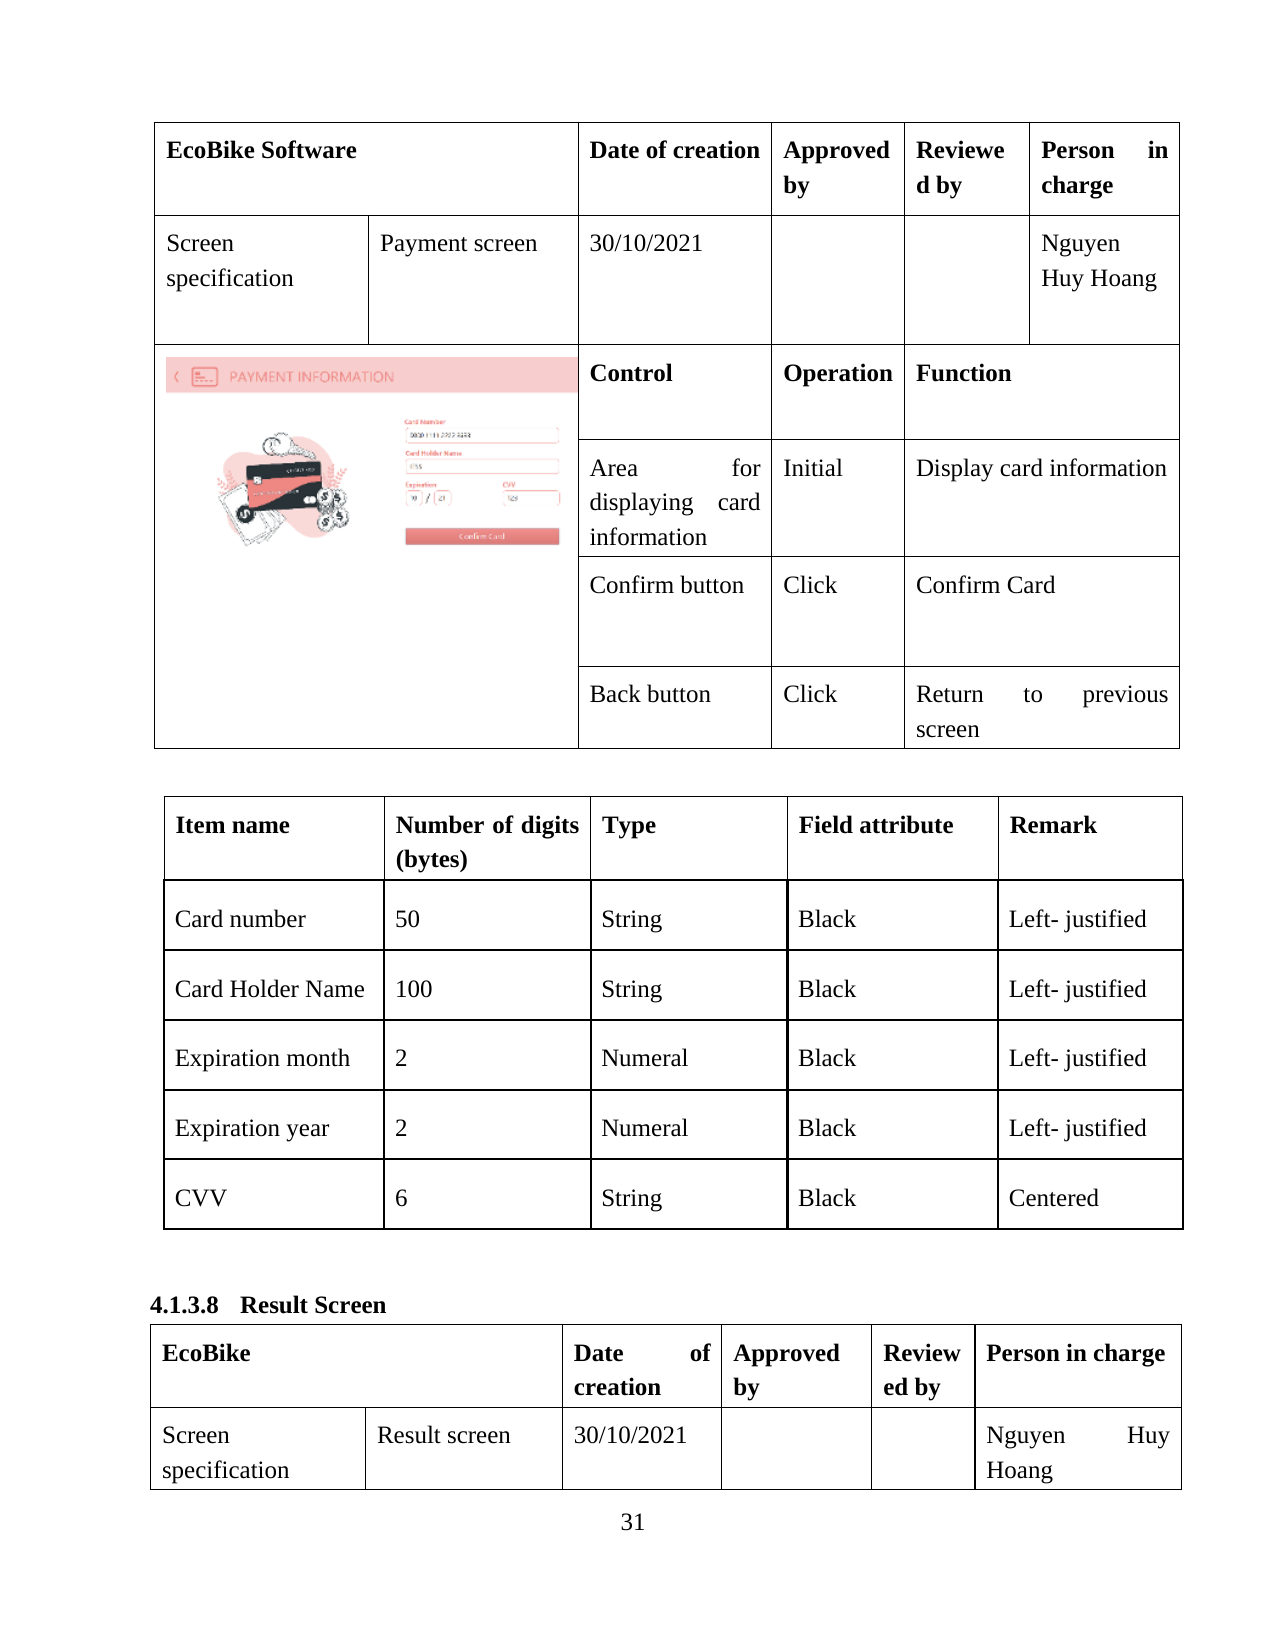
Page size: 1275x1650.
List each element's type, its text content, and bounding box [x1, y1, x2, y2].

subtitle Result Screen [150, 1290, 1116, 1318]
picture [166, 357, 578, 594]
table_cell [155, 345, 578, 748]
table_header Type [591, 797, 787, 879]
table_cell Left- justified [999, 1091, 1182, 1158]
table_cell String [592, 1160, 786, 1228]
table_cell Confirm button [579, 557, 771, 666]
table_cell Back button [579, 667, 771, 748]
table_cell Click [772, 557, 904, 666]
table_cell Card number [165, 881, 383, 949]
table_cell Display card information [905, 440, 1179, 556]
table_header Field attribute [788, 797, 998, 879]
table_cell Card Holder Name [165, 951, 383, 1018]
table_cell Expiration month [165, 1021, 383, 1088]
table_cell 50 [385, 881, 590, 949]
table_cell Function [905, 345, 1179, 439]
table_header Date of creation [563, 1325, 721, 1407]
table_header EcoBike Software [155, 123, 578, 215]
table_cell Numeral [592, 1021, 786, 1088]
table_cell String [592, 881, 786, 949]
table_cell Centered [999, 1160, 1182, 1228]
table_cell Left- justified [999, 951, 1182, 1018]
table_cell Payment screen [369, 216, 578, 344]
table_header EcoBike [151, 1325, 562, 1407]
table_cell Black [789, 951, 997, 1018]
table_cell Return to previous screen [905, 667, 1179, 748]
table_header Reviewed by [872, 1325, 974, 1407]
table_cell 30/10/2021 [579, 216, 771, 344]
table_cell Left- justified [999, 881, 1182, 949]
table_header Number of digits (bytes) [385, 797, 590, 879]
table_cell Expiration year [165, 1091, 383, 1158]
table_header Person in charge [1030, 123, 1179, 215]
table_header Remark [999, 797, 1182, 879]
table_cell Screen specification [151, 1408, 365, 1489]
table_header Reviewed by [905, 123, 1029, 215]
table_cell 6 [385, 1160, 590, 1228]
table_cell String [592, 951, 786, 1018]
table_header Person in charge [976, 1325, 1181, 1407]
table_cell 2 [385, 1091, 590, 1158]
table_cell [872, 1408, 974, 1489]
table_cell 2 [385, 1021, 590, 1088]
table_cell Confirm Card [905, 557, 1179, 666]
table_cell Nguyen Huy Hoang [976, 1408, 1181, 1489]
table_cell Screen specification [155, 216, 368, 344]
table_cell [772, 216, 904, 344]
table_cell Black [789, 1091, 997, 1158]
table_cell Area for displaying card information [579, 440, 771, 556]
table_cell 30/10/2021 [563, 1408, 721, 1489]
table_cell 100 [385, 951, 590, 1018]
table_cell CVV [165, 1160, 383, 1228]
table_cell Black [789, 881, 997, 949]
table_cell [905, 216, 1029, 344]
table_cell Black [789, 1021, 997, 1088]
table_cell Control [579, 345, 771, 439]
table_cell Result screen [366, 1408, 562, 1489]
table_cell Nguyen Huy Hoang [1030, 216, 1179, 344]
table_cell Initial [772, 440, 904, 556]
table_header Date of creation [579, 123, 771, 215]
table_header Approved by [722, 1325, 871, 1407]
table_cell Left- justified [999, 1021, 1182, 1088]
table_cell Black [789, 1160, 997, 1228]
table_cell Numeral [592, 1091, 786, 1158]
table_cell Operation [772, 345, 904, 439]
table_cell Click [772, 667, 904, 748]
table_cell [722, 1408, 871, 1489]
table_header Approved by [772, 123, 904, 215]
table_header Item name [165, 797, 384, 879]
